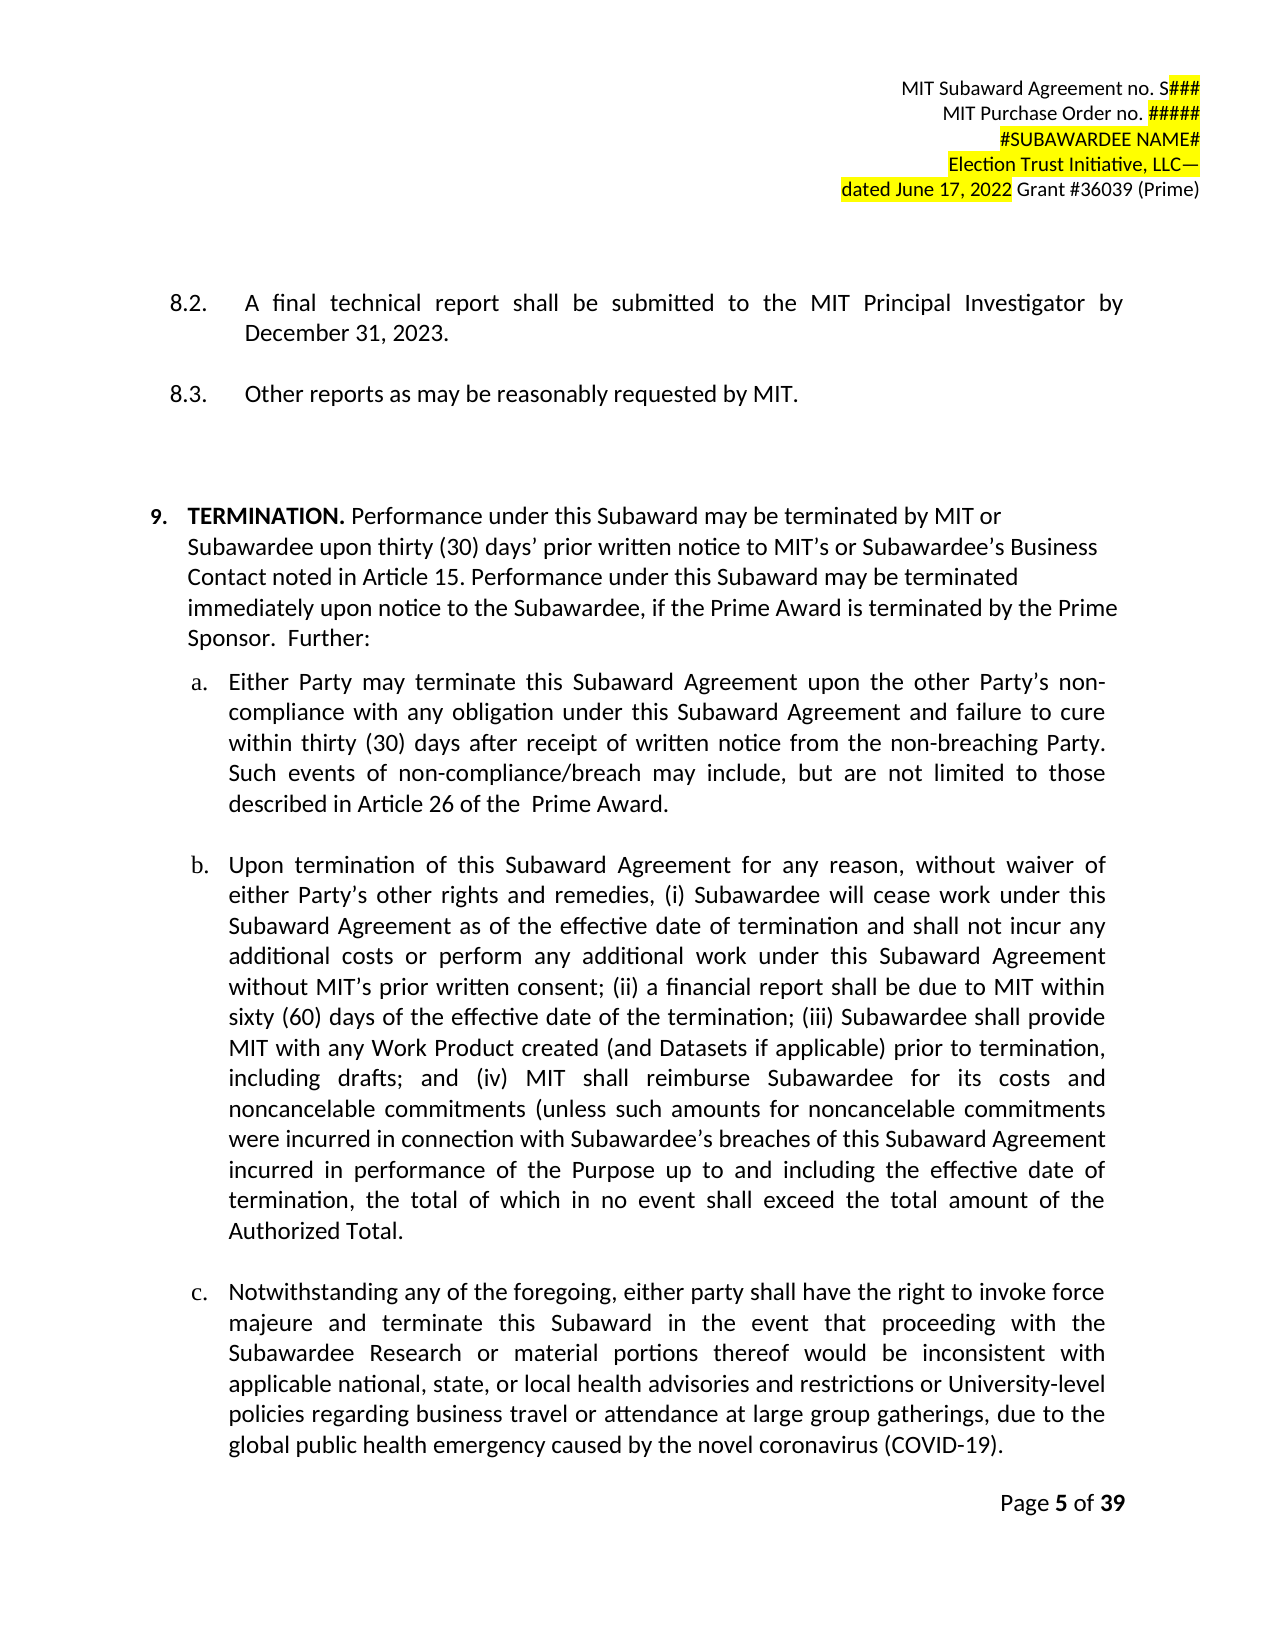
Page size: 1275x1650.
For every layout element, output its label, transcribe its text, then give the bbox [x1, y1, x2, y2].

list Other reports as may be reasonably requested by MIT. [169, 378, 1125, 409]
list Notwithstanding any of the foregoing, either party shall have the right to invoke force majeure and terminate this Subaward in the event that proceeding with the Subawardee Research or material portions thereof would be inconsistent with applicable national, state, or local health advisories and restrictions or University-level policies regarding business travel or attendance at large group gatherings, due to the global public health emergency caused by the novel coronavirus (COVID-19). [191, 1276, 1107, 1459]
list A final technical report shall be submitted to the MIT Principal Investigator by December 31, 2023. [169, 287, 1125, 348]
list Upon termination of this Subaward Agreement for any reason, without waiver of either Party’s other rights and remedies, (i) Subawardee will cease work under this Subaward Agreement as of the effective date of termination and shall not incur any additional costs or perform any additional work under this Subaward Agreement without MIT’s prior written consent; (ii) a financial report shall be due to MIT within sixty (60) days of the effective date of the termination; (iii) Subawardee shall provide MIT with any Work Product created (and Datasets if applicable) prior to termination, including drafts; and (iv) MIT shall reimburse Subawardee for its costs and noncancelable commitments (unless such amounts for noncancelable commitments were incurred in connection with Subawardee’s breaches of this Subaward Agreement incurred in performance of the Purpose up to and including the effective date of termination, the total of which in no event shall exceed the total amount of the Authorized Total. [191, 849, 1107, 1246]
list TERMINATION. Performance under this Subaward may be terminated by MIT or Subawardee upon thirty (30) days’ prior written notice to MIT’s or Subawardee’s Business Contact noted in Article 15. Performance under this Subaward may be terminated immediately upon notice to the Subawardee, if the Prime Award is terminated by the Prime Sponsor. Further: [150, 501, 1125, 653]
list Either Party may terminate this Subaward Agreement upon the other Party’s non-compliance with any obligation under this Subaward Agreement and failure to cure within thirty (30) days after receipt of written notice from the non-breaching Party. Such events of non-compliance/breach may include, but are not limited to those described in Article 26 of the Prime Award. [191, 666, 1107, 818]
